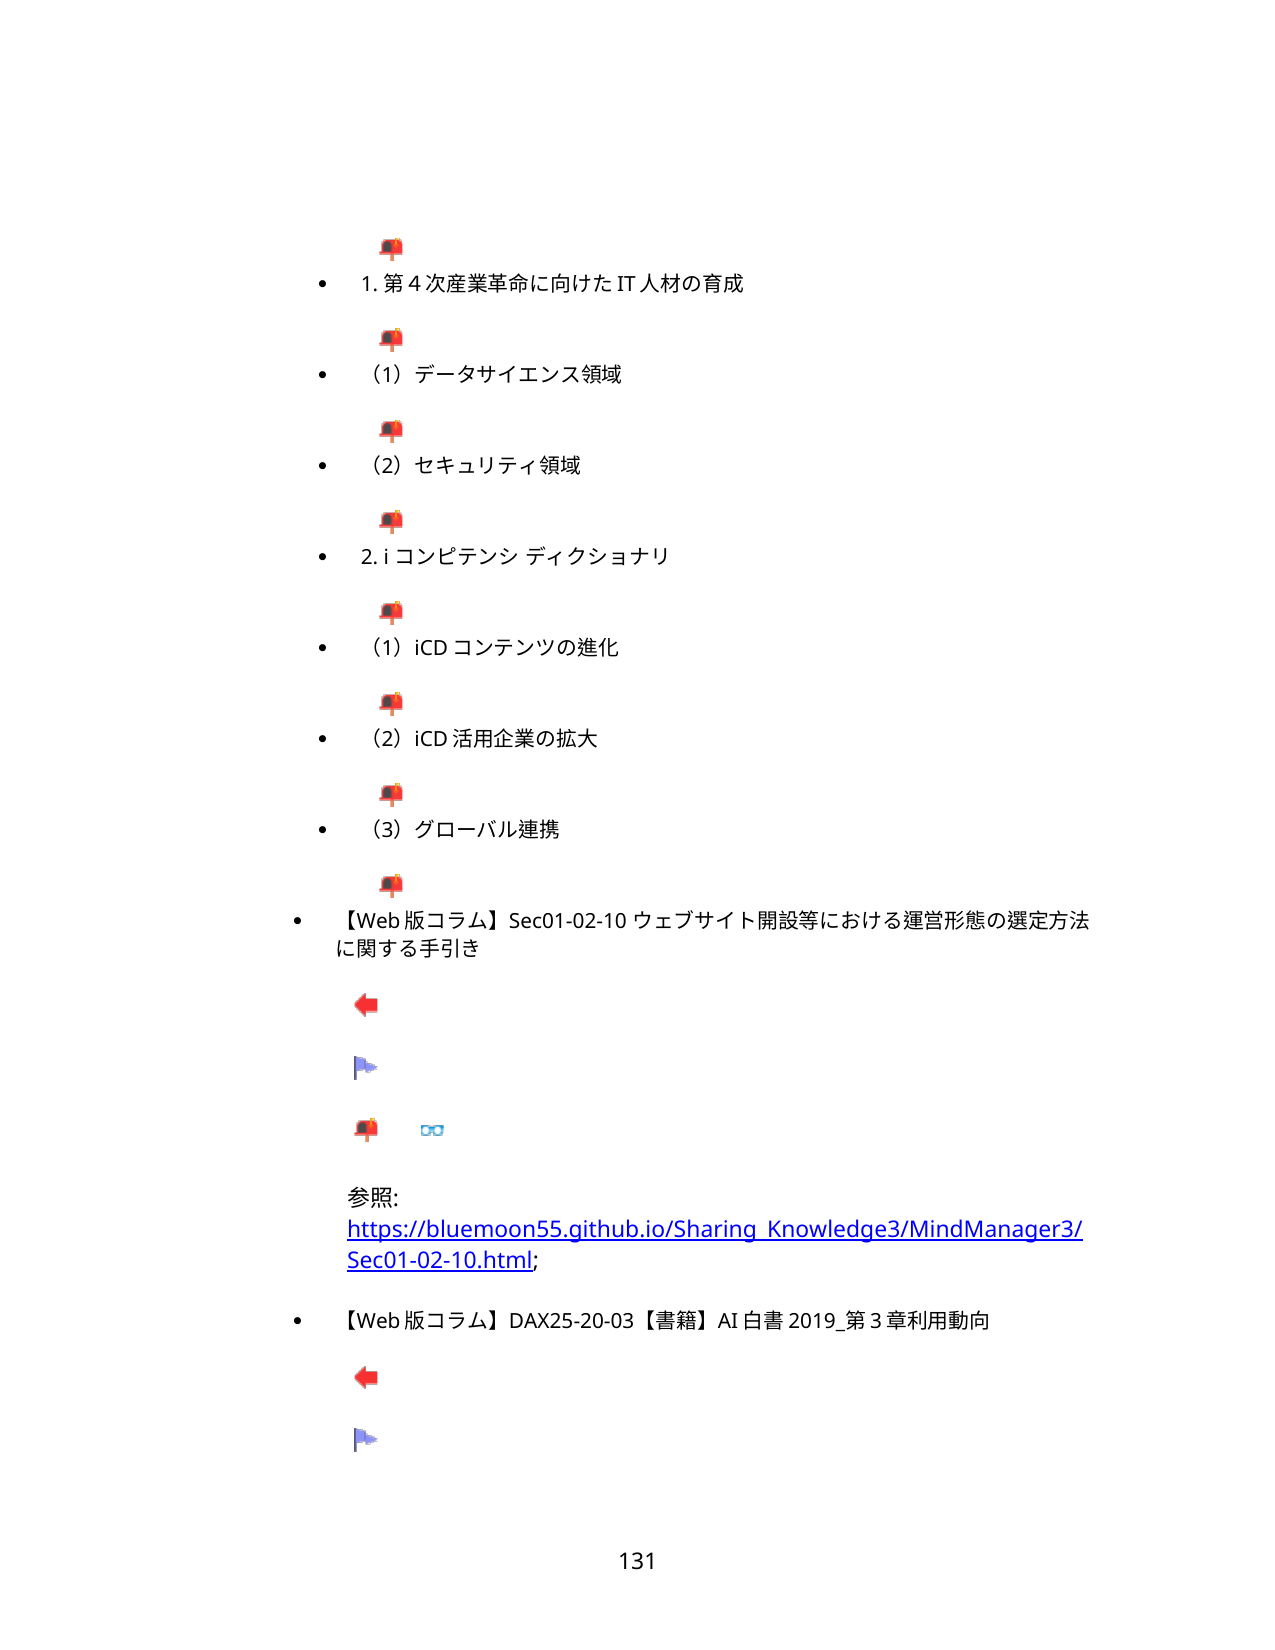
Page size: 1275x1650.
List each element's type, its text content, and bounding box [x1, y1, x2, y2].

picture [379, 874, 403, 898]
picture [354, 993, 378, 1017]
list 2. i コンピテンシ ディクショナリ [319, 542, 1098, 571]
list 【Web版コラム】DAX25-20-03【書籍】AI白書2019_第3章利用動向 [294, 1306, 1098, 1335]
picture [379, 510, 403, 534]
list （1）データサイエンス領域 [319, 360, 1098, 389]
list 1. 第４次産業革命に向けたIT人材の育成 [319, 269, 1098, 298]
list 【Web版コラム】Sec01-02-10 ウェブサイト開設等における運営形態の選定方法に関する手引き [294, 906, 1098, 963]
list （3）グローバル連携 [319, 815, 1098, 843]
picture [354, 1056, 378, 1080]
list （1）iCDコンテンツの進化 [319, 633, 1098, 661]
picture [379, 420, 403, 443]
text https://bluemoon55.github.io/Sharing_Knowledge3/MindManager3/Sec01-02-10.html; [347, 1213, 1098, 1275]
list （2）セキュリティ領域 [319, 451, 1098, 479]
picture [379, 238, 403, 261]
picture [354, 1118, 378, 1142]
picture [379, 601, 403, 625]
list （2）iCD活用企業の拡大 [319, 724, 1098, 752]
list 参照: [347, 1181, 1098, 1213]
picture [379, 783, 403, 807]
picture [421, 1118, 444, 1142]
picture [379, 692, 403, 716]
picture [354, 1428, 378, 1452]
picture [379, 328, 403, 352]
picture [354, 1366, 378, 1389]
